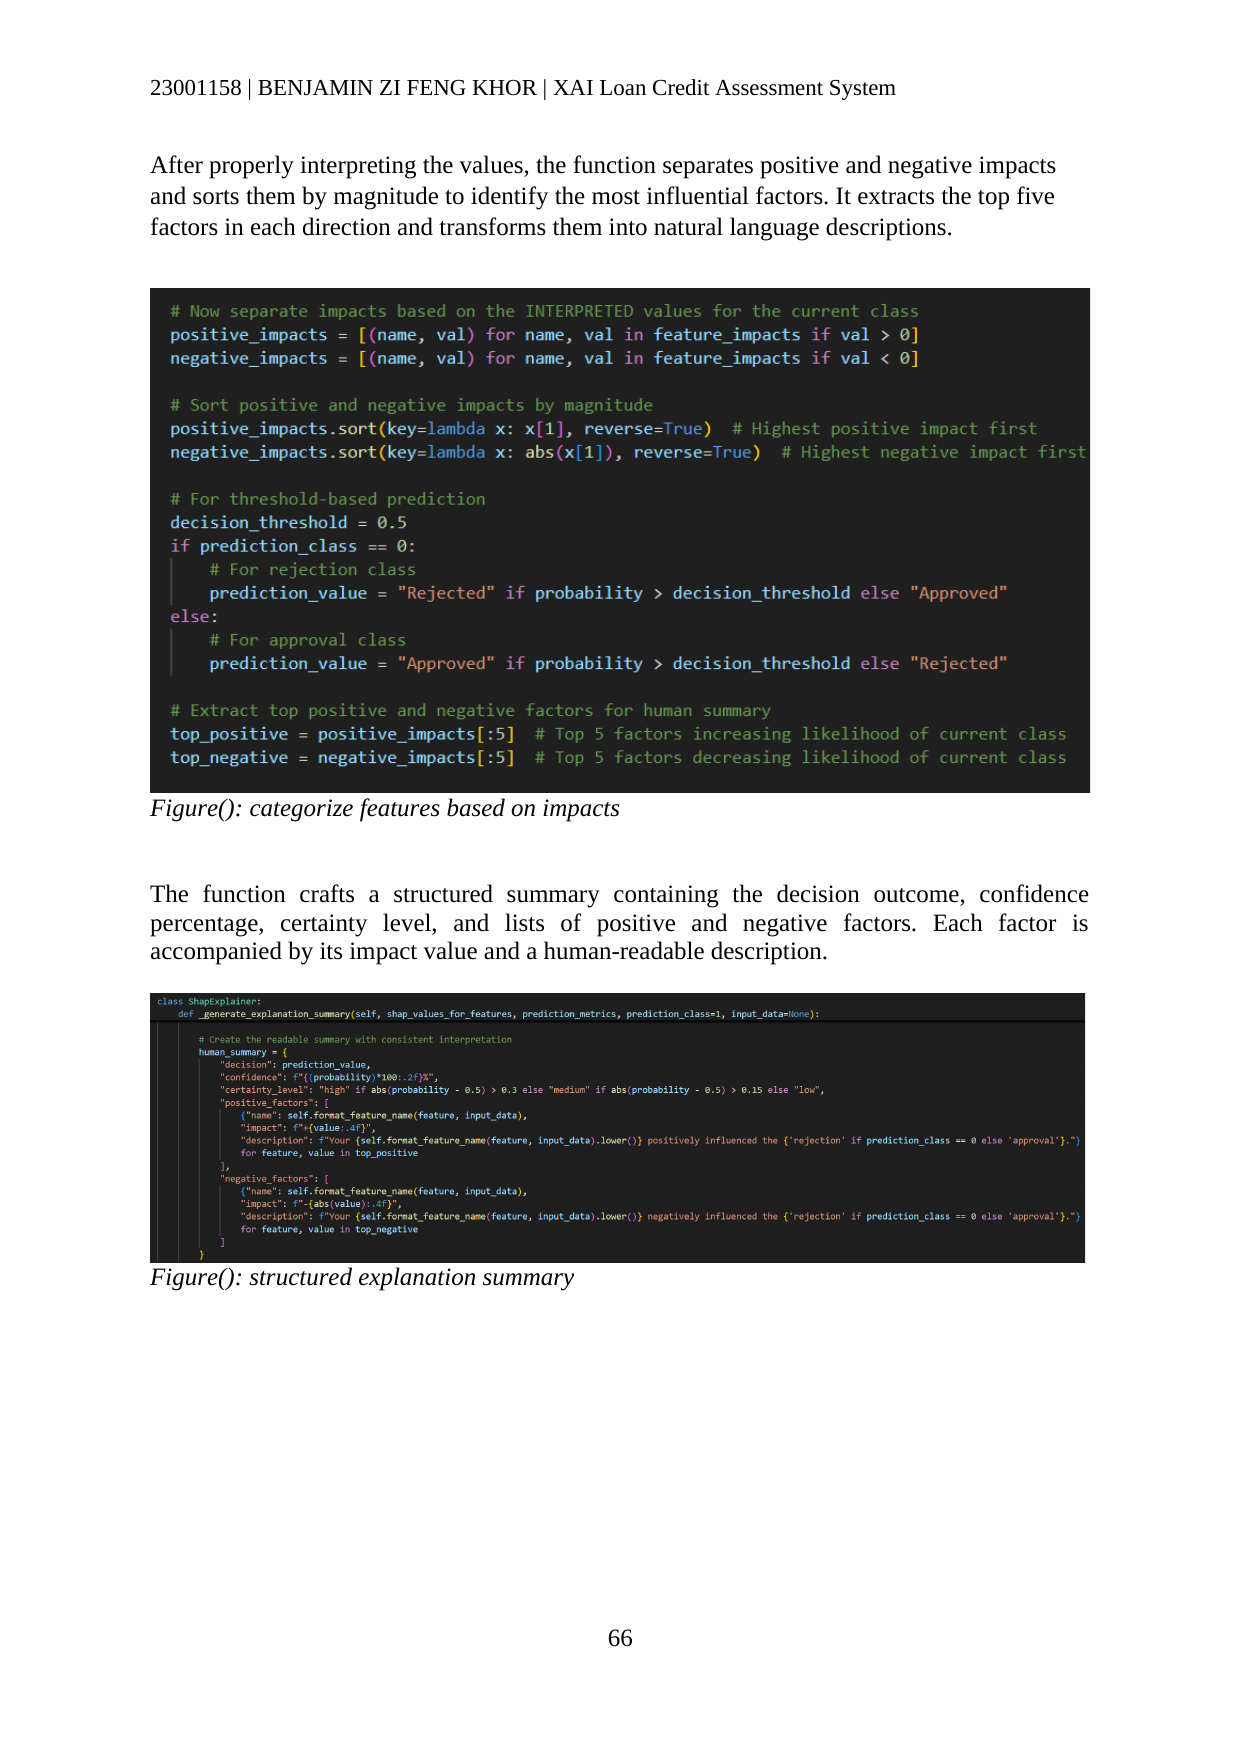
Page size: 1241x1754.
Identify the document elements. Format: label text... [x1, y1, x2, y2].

text Figure(): categorize features based on impacts [150, 793, 1090, 821]
text Figure(): structured explanation summary [150, 1262, 1090, 1291]
text The function crafts a structured summary containing the decision outcome, confidence percentage, certainty level, and lists of positive and negative factors. Each factor is accompanied by its impact value and a human-readable description. [150, 879, 1090, 965]
text After properly interpreting the values, the function separates positive and negative impacts and sorts them by magnitude to identify the most influential factors. It extracts the top five factors in each direction and transforms them into natural language descriptions. [150, 150, 1090, 241]
picture [150, 993, 1085, 1263]
picture [150, 288, 1091, 793]
